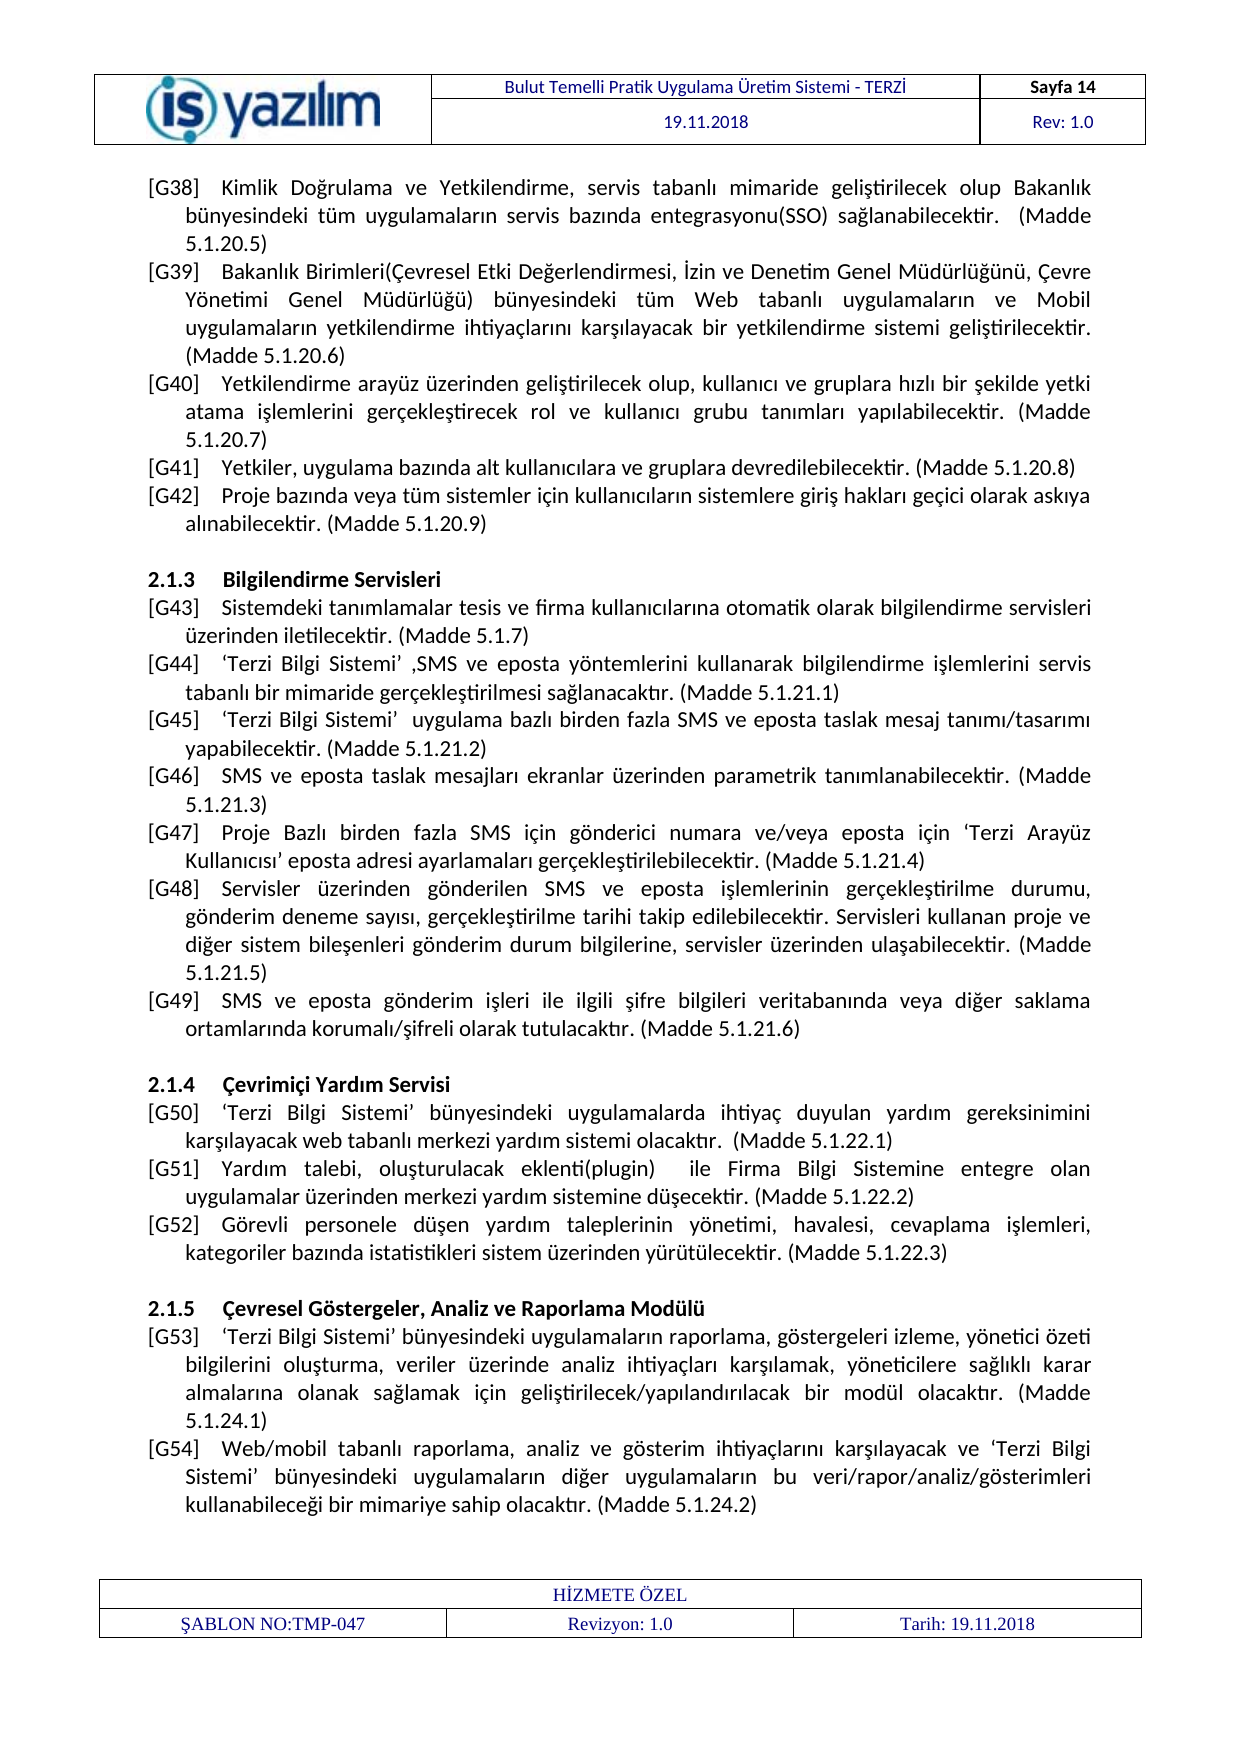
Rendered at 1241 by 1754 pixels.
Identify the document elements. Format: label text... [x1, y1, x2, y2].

list SMS ve eposta gönderim işleri ile ilgili şifre bilgileri veritabanında veya diğer saklama ortamlarında korumalı/şifreli olarak tutulacaktır. (Madde 5.1.21.6) [148, 986, 1093, 1042]
list ‘Terzi Bilgi Sistemi’ bünyesindeki uygulamalarda ihtiyaç duyulan yardım gereksinimini karşılayacak web tabanlı merkezi yardım sistemi olacaktır. (Madde 5.1.22.1) [148, 1098, 1093, 1154]
subtitle Çevrimiçi Yardım Servisi [148, 1070, 1093, 1098]
list Kimlik Doğrulama ve Yetkilendirme, servis tabanlı mimaride geliştirilecek olup Bakanlık bünyesindeki tüm uygulamaların servis bazında entegrasyonu(SSO) sağlanabilecektir. (Madde 5.1.20.5) [148, 173, 1093, 257]
list Yetkiler, uygulama bazında alt kullanıcılara ve gruplara devredilebilecektir. (Madde 5.1.20.8) [148, 453, 1093, 481]
list SMS ve eposta taslak mesajları ekranlar üzerinden parametrik tanımlanabilecektir. (Madde 5.1.21.3) [148, 762, 1093, 818]
list Bakanlık Birimleri(Çevresel Etki Değerlendirmesi, İzin ve Denetim Genel Müdürlüğünü, Çevre Yönetimi Genel Müdürlüğü) bünyesindeki tüm Web tabanlı uygulamaların ve Mobil uygulamaların yetkilendirme ihtiyaçlarını karşılayacak bir yetkilendirme sistemi geliştirilecektir. (Madde 5.1.20.6) [148, 257, 1093, 369]
list Yetkilendirme arayüz üzerinden geliştirilecek olup, kullanıcı ve gruplara hızlı bir şekilde yetki atama işlemlerini gerçekleştirecek rol ve kullanıcı grubu tanımları yapılabilecektir. (Madde 5.1.20.7) [148, 369, 1093, 453]
list Servisler üzerinden gönderilen SMS ve eposta işlemlerinin gerçekleştirilme durumu, gönderim deneme sayısı, gerçekleştirilme tarihi takip edilebilecektir. Servisleri kullanan proje ve diğer sistem bileşenleri gönderim durum bilgilerine, servisler üzerinden ulaşabilecektir. (Madde 5.1.21.5) [148, 874, 1093, 986]
list Görevli personele düşen yardım taleplerinin yönetimi, havalesi, cevaplama işlemleri, kategoriler bazında istatistikleri sistem üzerinden yürütülecektir. (Madde 5.1.22.3) [148, 1210, 1093, 1266]
subtitle Bilgilendirme Servisleri [148, 566, 1093, 593]
picture [146, 75, 380, 144]
list Proje bazında veya tüm sistemler için kullanıcıların sistemlere giriş hakları geçici olarak askıya alınabilecektir. (Madde 5.1.20.9) [148, 481, 1093, 537]
list Sistemdeki tanımlamalar tesis ve firma kullanıcılarına otomatik olarak bilgilendirme servisleri üzerinden iletilecektir. (Madde 5.1.7) [148, 593, 1093, 649]
list Web/mobil tabanlı raporlama, analiz ve gösterim ihtiyaçlarını karşılayacak ve ‘Terzi Bilgi Sistemi’ bünyesindeki uygulamaların diğer uygulamaların bu veri/rapor/analiz/gösterimleri kullanabileceği bir mimariye sahip olacaktır. (Madde 5.1.24.2) [148, 1434, 1093, 1518]
list ‘Terzi Bilgi Sistemi’ ,SMS ve eposta yöntemlerini kullanarak bilgilendirme işlemlerini servis tabanlı bir mimaride gerçekleştirilmesi sağlanacaktır. (Madde 5.1.21.1) [148, 649, 1093, 706]
list ‘Terzi Bilgi Sistemi’ bünyesindeki uygulamaların raporlama, göstergeleri izleme, yönetici özeti bilgilerini oluşturma, veriler üzerinde analiz ihtiyaçları karşılamak, yöneticilere sağlıklı karar almalarına olanak sağlamak için geliştirilecek/yapılandırılacak bir modül olacaktır. (Madde 5.1.24.1) [148, 1322, 1093, 1434]
list Proje Bazlı birden fazla SMS için gönderici numara ve/veya eposta için ‘Terzi Arayüz Kullanıcısı’ eposta adresi ayarlamaları gerçekleştirilebilecektir. (Madde 5.1.21.4) [148, 818, 1093, 874]
subtitle Çevresel Göstergeler, Analiz ve Raporlama Modülü [148, 1294, 1093, 1322]
list Yardım talebi, oluşturulacak eklenti(plugin) ile Firma Bilgi Sistemine entegre olan uygulamalar üzerinden merkezi yardım sistemine düşecektir. (Madde 5.1.22.2) [148, 1154, 1093, 1210]
list ‘Terzi Bilgi Sistemi’ uygulama bazlı birden fazla SMS ve eposta taslak mesaj tanımı/tasarımı yapabilecektir. (Madde 5.1.21.2) [148, 706, 1093, 762]
